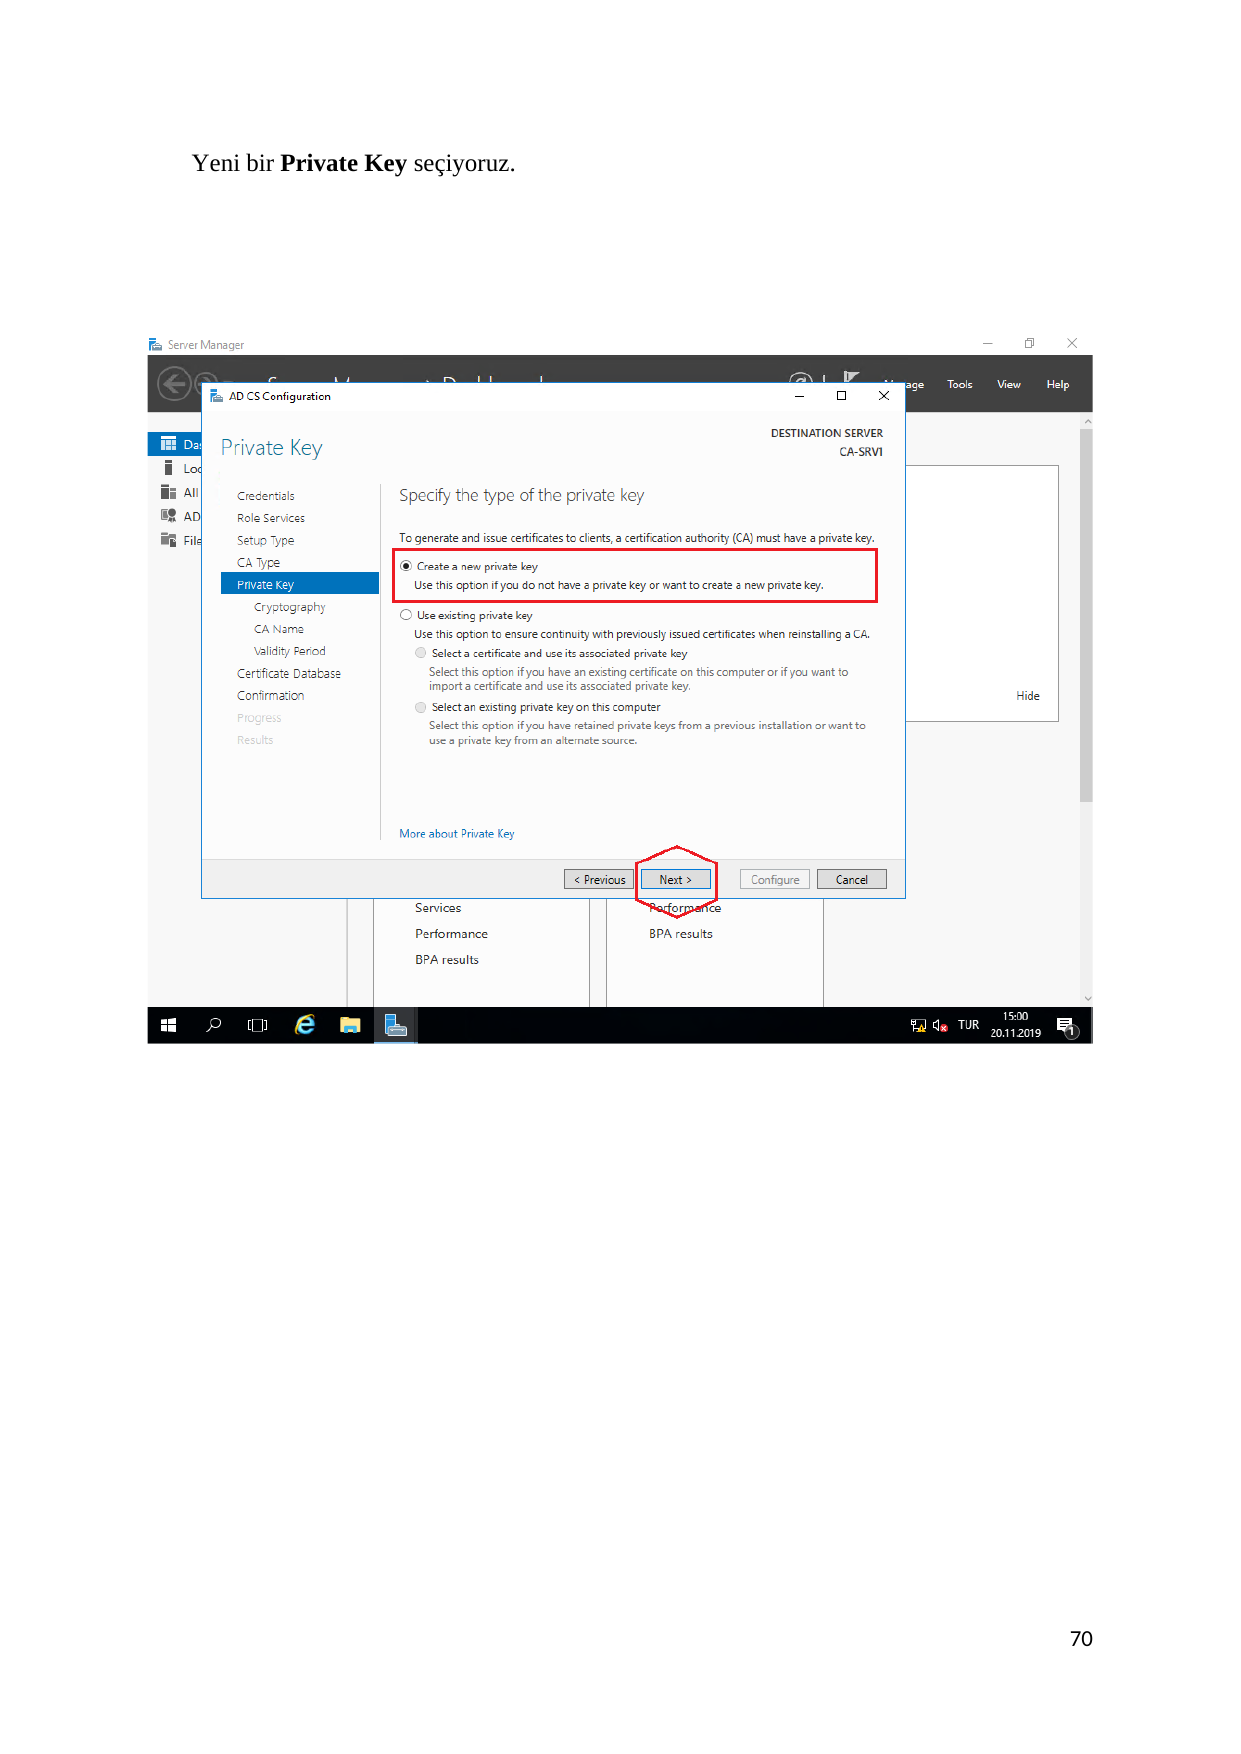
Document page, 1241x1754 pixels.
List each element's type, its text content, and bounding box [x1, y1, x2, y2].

picture [147, 338, 1093, 1044]
text Yeni bir Private Key seçiyoruz. [148, 148, 1093, 176]
